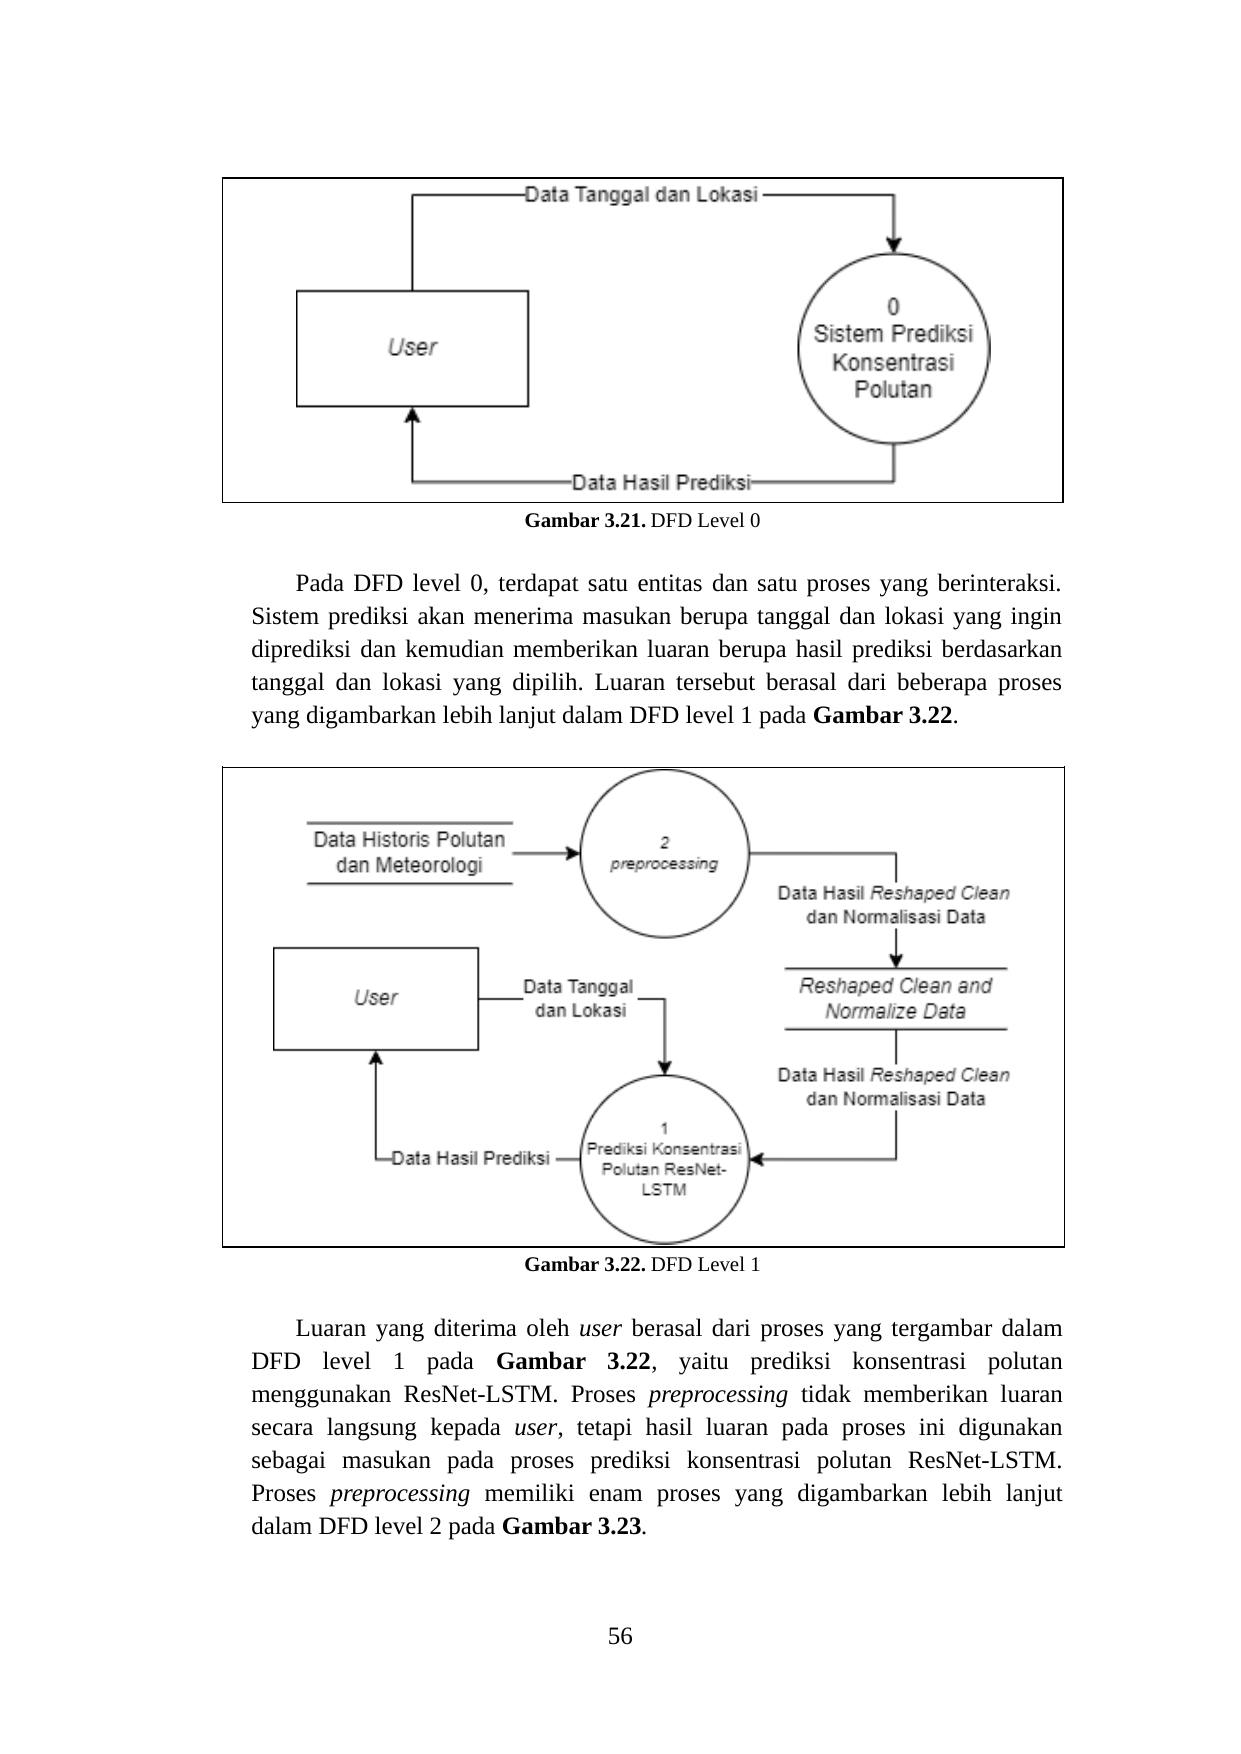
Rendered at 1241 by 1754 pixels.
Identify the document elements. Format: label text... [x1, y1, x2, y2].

list Pada DFD level 0, terdapat satu entitas dan satu proses yang berinteraksi. Sistem prediksi akan menerima masukan berupa tanggal dan lokasi yang ingin diprediksi dan kemudian memberikan luaran berupa hasil prediksi berdasarkan tanggal dan lokasi yang dipilih. Luaran tersebut berasal dari beberapa proses yang digambarkan lebih lanjut dalam DFD level 1 pada Gambar 3.22. [251, 568, 1063, 729]
text Gambar 3.22. DFD Level 1 [177, 1252, 1063, 1276]
picture [296, 181, 991, 500]
list Luaran yang diterima oleh user berasal dari proses yang tergambar dalam DFD level 1 pada Gambar 3.22, yaitu prediksi konsentrasi polutan menggunakan ResNet-LSTM. Proses preprocessing tidak memberikan luaran secara langsung kepada user, tetapi hasil luaran pada proses ini digunakan sebagai masukan pada proses prediksi konsentrasi polutan ResNet-LSTM. Proses preprocessing memiliki enam proses yang digambarkan lebih lanjut dalam DFD level 2 pada Gambar 3.23. [251, 1313, 1063, 1539]
text Gambar 3.21. DFD Level 0 [177, 508, 1063, 532]
picture [273, 769, 1015, 1245]
